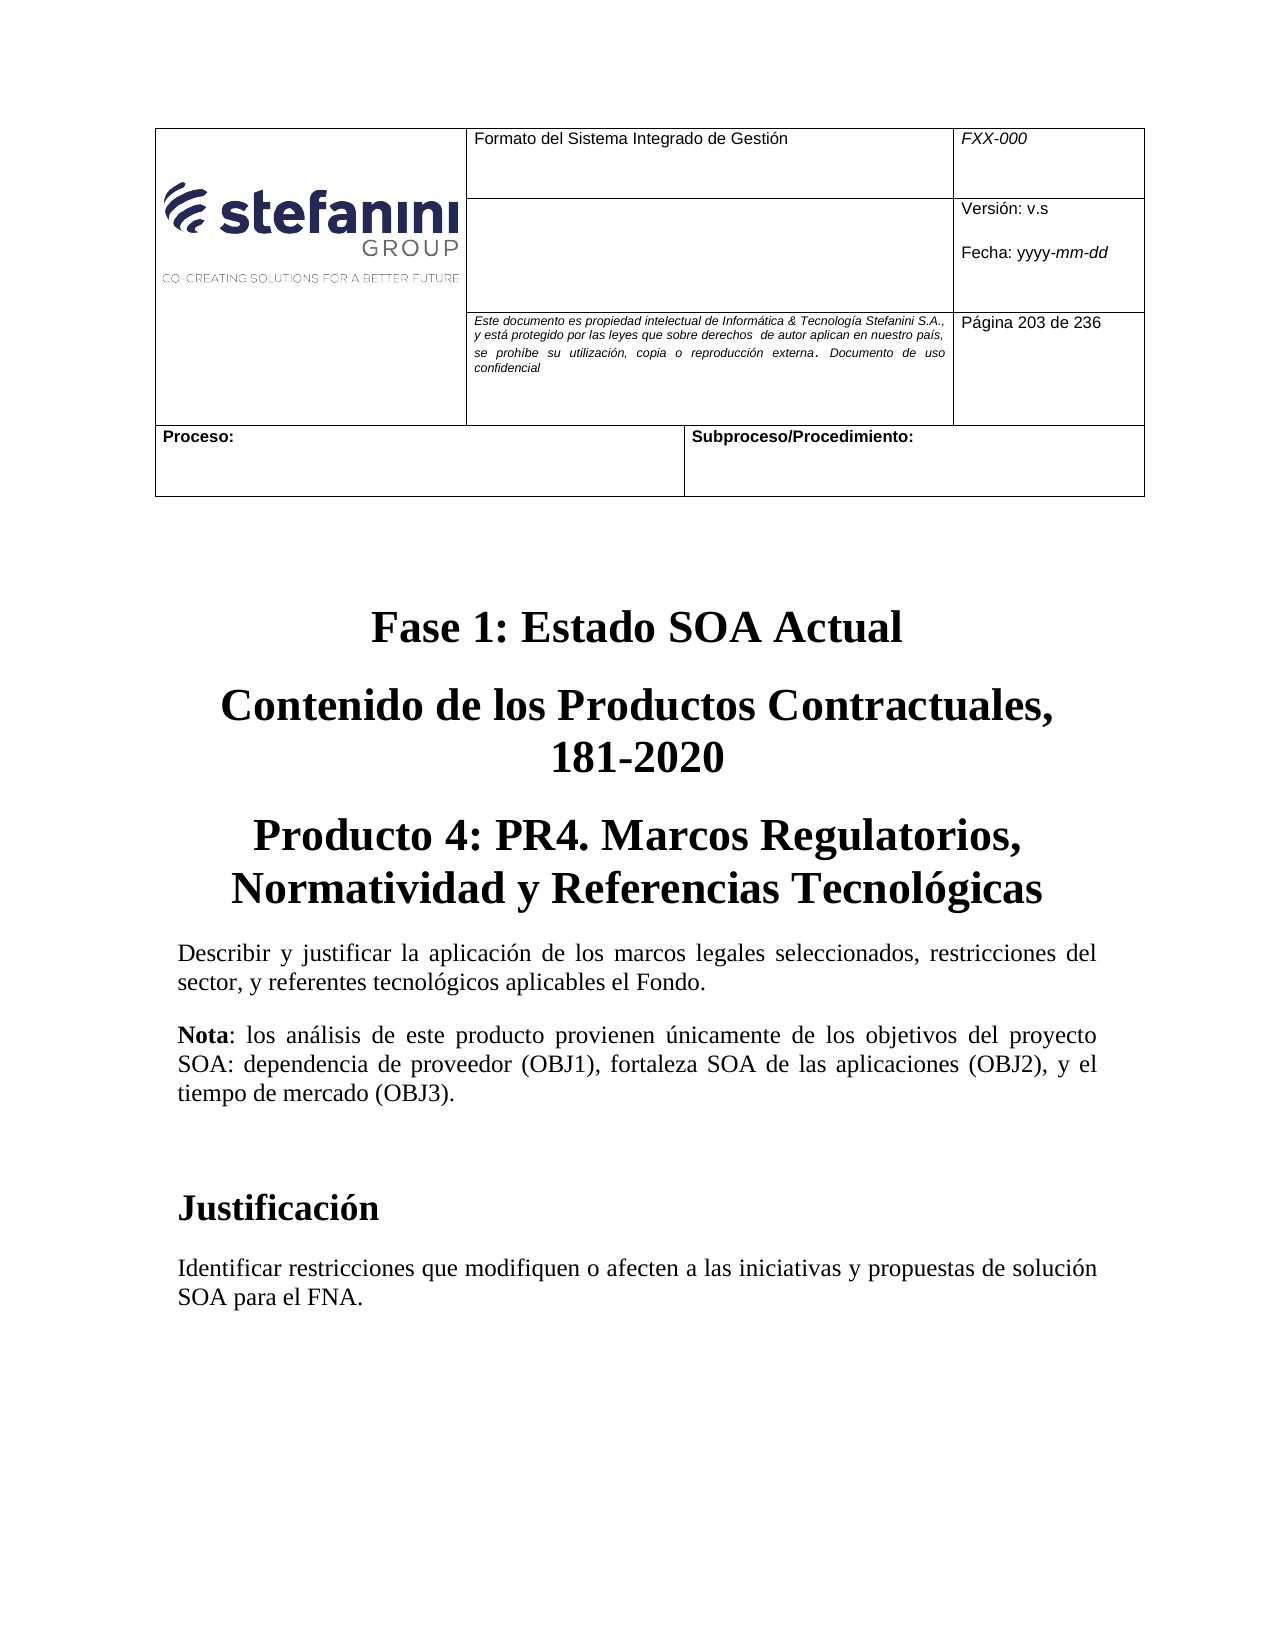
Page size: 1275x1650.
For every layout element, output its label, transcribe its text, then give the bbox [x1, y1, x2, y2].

subtitle Producto 4: PR4. Marcos Regulatorios, Normatividad y Referencias Tecnológicas [177, 807, 1098, 913]
subtitle Fase 1: Estado SOA Actual [177, 599, 1098, 652]
subtitle Justificación [177, 1185, 1098, 1228]
text Identificar restricciones que modifiquen o afecten a las iniciativas y propuestas de solución SOA para el FNA. [177, 1253, 1098, 1311]
subtitle Contenido de los Productos Contractuales, 181-2020 [177, 677, 1098, 782]
text Describir y justificar la aplicación de los marcos legales seleccionados, restricciones del sector, y referentes tecnológicos aplicables el Fondo. [177, 938, 1098, 995]
text Nota: los análisis de este producto provienen únicamente de los objetivos del proyecto SOA: dependencia de proveedor (OBJ1), fortaleza SOA de las aplicaciones (OBJ2), y el tiempo de mercado (OBJ3). [177, 1020, 1098, 1107]
picture [162, 182, 460, 286]
